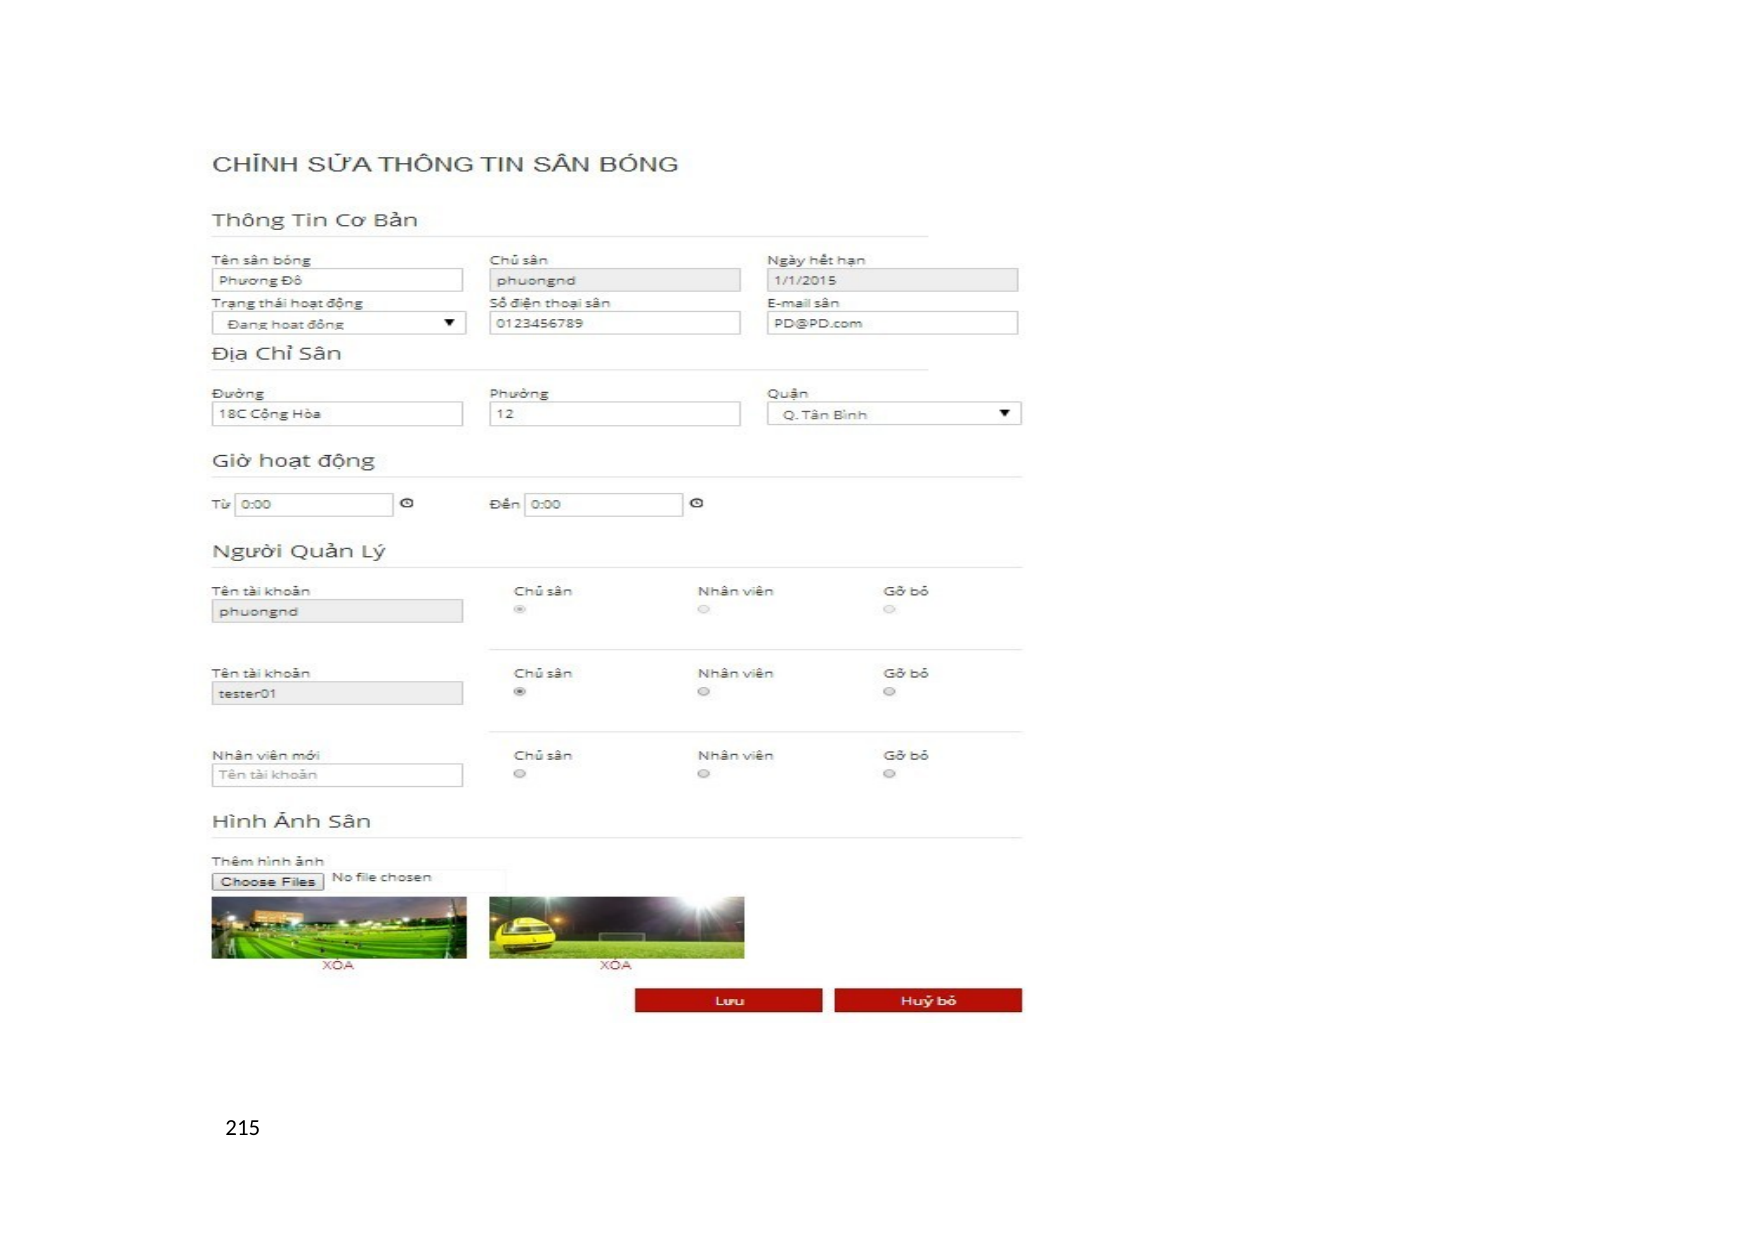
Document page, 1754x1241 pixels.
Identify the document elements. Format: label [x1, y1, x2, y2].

picture [193, 149, 1045, 1023]
